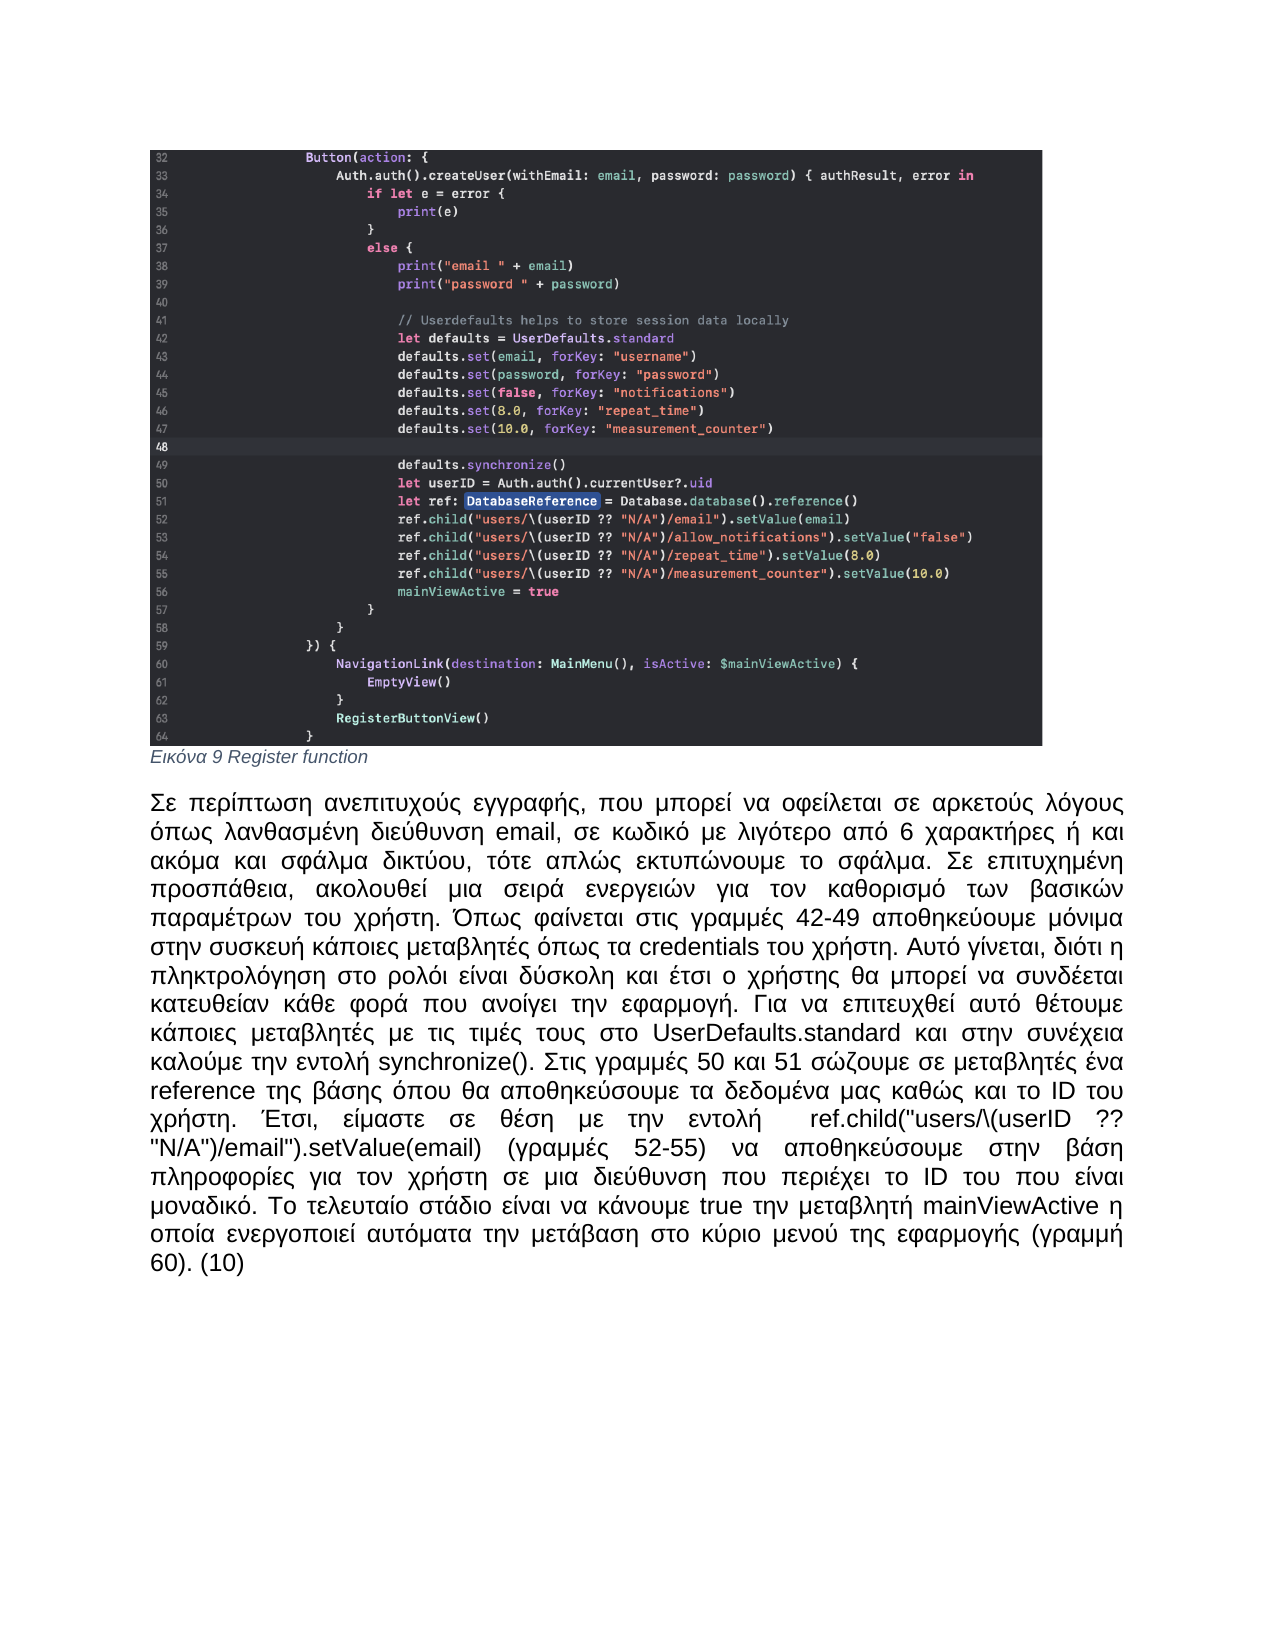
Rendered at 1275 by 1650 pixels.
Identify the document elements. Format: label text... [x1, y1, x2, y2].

text Σε περίπτωση ανεπιτυχούς εγγραφής, που μπορεί να οφείλεται σε αρκετούς λόγους όπως λανθασμένη διεύθυνση email, σε κωδικό με λιγότερο από 6 χαρακτήρες ή και ακόμα και σφάλμα δικτύου, τότε απλώς εκτυπώνουμε το σφάλμα. Σε επιτυχημένη προσπάθεια, ακολουθεί μια σειρά ενεργειών για τον καθορισμό των βασικών παραμέτρων του χρήστη. Όπως φαίνεται στις γραμμές 42-49 αποθηκεύουμε μόνιμα στην συσκευή κάποιες μεταβλητές όπως τα credentials του χρήστη. Αυτό γίνεται, διότι η πληκτρολόγηση στο ρολόι είναι δύσκολη και έτσι ο χρήστης θα μπορεί να συνδέεται κατευθείαν κάθε φορά που ανοίγει την εφαρμογή. Για να επιτευχθεί αυτό θέτουμε κάποιες μεταβλητές με τις τιμές τους στο UserDefaults.standard και στην συνέχεια καλούμε την εντολή synchronize(). Στις γραμμές 50 και 51 σώζουμε σε μεταβλητές ένα reference της βάσης όπου θα αποθηκεύσουμε τα δεδομένα μας καθώς και το ID του χρήστη. Έτσι, είμαστε σε θέση με την εντολή ref.child("users/\(userID ?? "N/A")/email").setValue(email) (γραμμές 52-55) να αποθηκεύσουμε στην βάση πληροφορίες για τον χρήστη σε μια διεύθυνση που περιέχει το ID του που είναι μοναδικό. Το τελευταίο στάδιο είναι να κάνουμε true την μεταβλητή mainViewActive η οποία ενεργοποιεί αυτόματα την μετάβαση στο κύριο μενού της εφαρμογής (γραμμή 60). [150, 788, 1125, 1277]
text Εικόνα 10 Register function [150, 746, 1125, 767]
picture [150, 150, 1043, 746]
